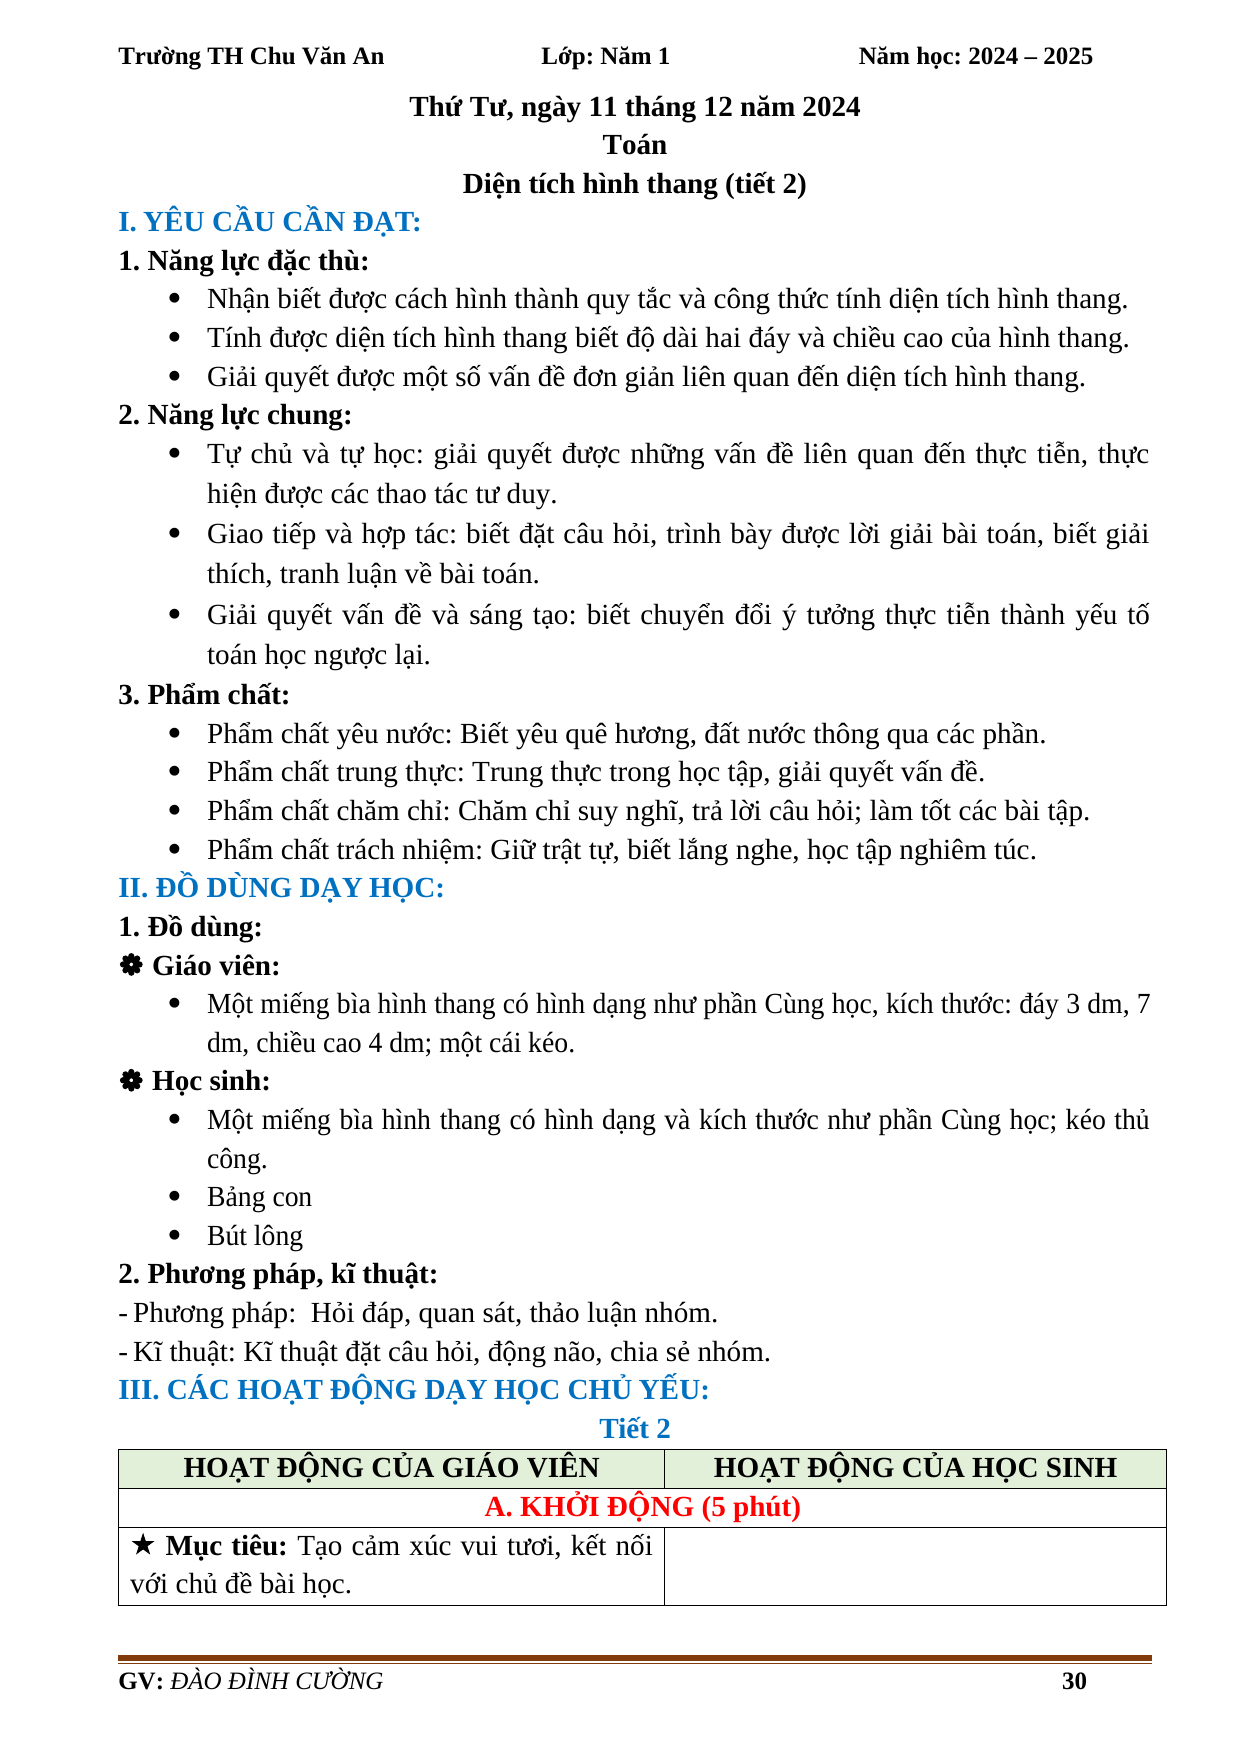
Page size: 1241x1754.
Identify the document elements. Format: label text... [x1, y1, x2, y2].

list Bút lông [169, 1218, 1152, 1252]
list Một miếng bìa hình thang có hình dạng và kích thước như phần Cùng học; kéo thủ công. [169, 1102, 1152, 1174]
text II. ĐỒ DÙNG DẠY HỌC: [118, 871, 1152, 904]
text Tiết 2 [118, 1411, 1152, 1444]
subtitle Thứ Tư, ngày 11 tháng 12 năm 2024 [118, 89, 1152, 122]
text Học sinh: [118, 1063, 1152, 1097]
list Tính được diện tích hình thang biết độ dài hai đáy và chiều cao của hình thang. [169, 320, 1152, 354]
list Bảng con [169, 1179, 1152, 1213]
list Phẩm chất chăm chỉ: Chăm chỉ suy nghĩ, trả lời câu hỏi; làm tốt các bài tập. [169, 793, 1152, 827]
text 1. Năng lực đặc thù: [118, 243, 1152, 276]
text 1. Đồ dùng: [118, 909, 1152, 943]
table_header HOẠT ĐỘNG CỦA HỌC SINH [665, 1450, 1166, 1488]
subtitle Toán [118, 127, 1152, 161]
list Phẩm chất trung thực: Trung thực trong học tập, giải quyết vấn đề. [169, 754, 1152, 788]
list Kĩ thuật: Kĩ thuật đặt câu hỏi, động não, chia sẻ nhóm. [118, 1334, 1152, 1367]
text III. CÁC HOẠT ĐỘNG DẠY HỌC CHỦ YẾU: [118, 1372, 1152, 1406]
table_header HOẠT ĐỘNG CỦA GIÁO VIÊN [119, 1450, 664, 1488]
text I. YÊU CẦU CẦN ĐẠT: [118, 204, 1152, 238]
table_cell A. KHỞI ĐỘNG (5 phút) [119, 1489, 1166, 1527]
text Giáo viên: [118, 948, 1152, 981]
text 2. Năng lực chung: [118, 397, 1152, 431]
text Diện tích hình thang (tiết 2) [118, 166, 1152, 199]
list Phẩm chất yêu nước: Biết yêu quê hương, đất nước thông qua các phần. [169, 716, 1152, 749]
list Phương pháp: Hỏi đáp, quan sát, thảo luận nhóm. [118, 1295, 1152, 1329]
list Giải quyết được một số vấn đề đơn giản liên quan đến diện tích hình thang. [169, 359, 1152, 392]
list Giao tiếp và hợp tác: biết đặt câu hỏi, trình bày được lời giải bài toán, biết giải thích, tranh luận về bài toán. [169, 516, 1152, 590]
list Giải quyết vấn đề và sáng tạo: biết chuyển đổi ý tưởng thực tiễn thành yếu tố toán học ngược lại. [169, 597, 1152, 671]
list Phẩm chất trách nhiệm: Giữ trật tự, biết lắng nghe, học tập nghiêm túc. [169, 832, 1152, 866]
text 2. Phương pháp, kĩ thuật: [118, 1257, 1152, 1290]
list Nhận biết được cách hình thành quy tắc và công thức tính diện tích hình thang. [169, 281, 1152, 315]
text 3. Phẩm chất: [118, 677, 1152, 711]
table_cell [119, 1528, 664, 1605]
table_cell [665, 1528, 1166, 1605]
list Tự chủ và tự học: giải quyết được những vấn đề liên quan đến thực tiễn, thực hiện được các thao tác tư duy. [169, 436, 1152, 510]
list Một miếng bìa hình thang có hình dạng như phần Cùng học, kích thước: đáy 3 dm, 7 dm, chiều cao 4 dm; một cái kéo. [169, 986, 1152, 1058]
